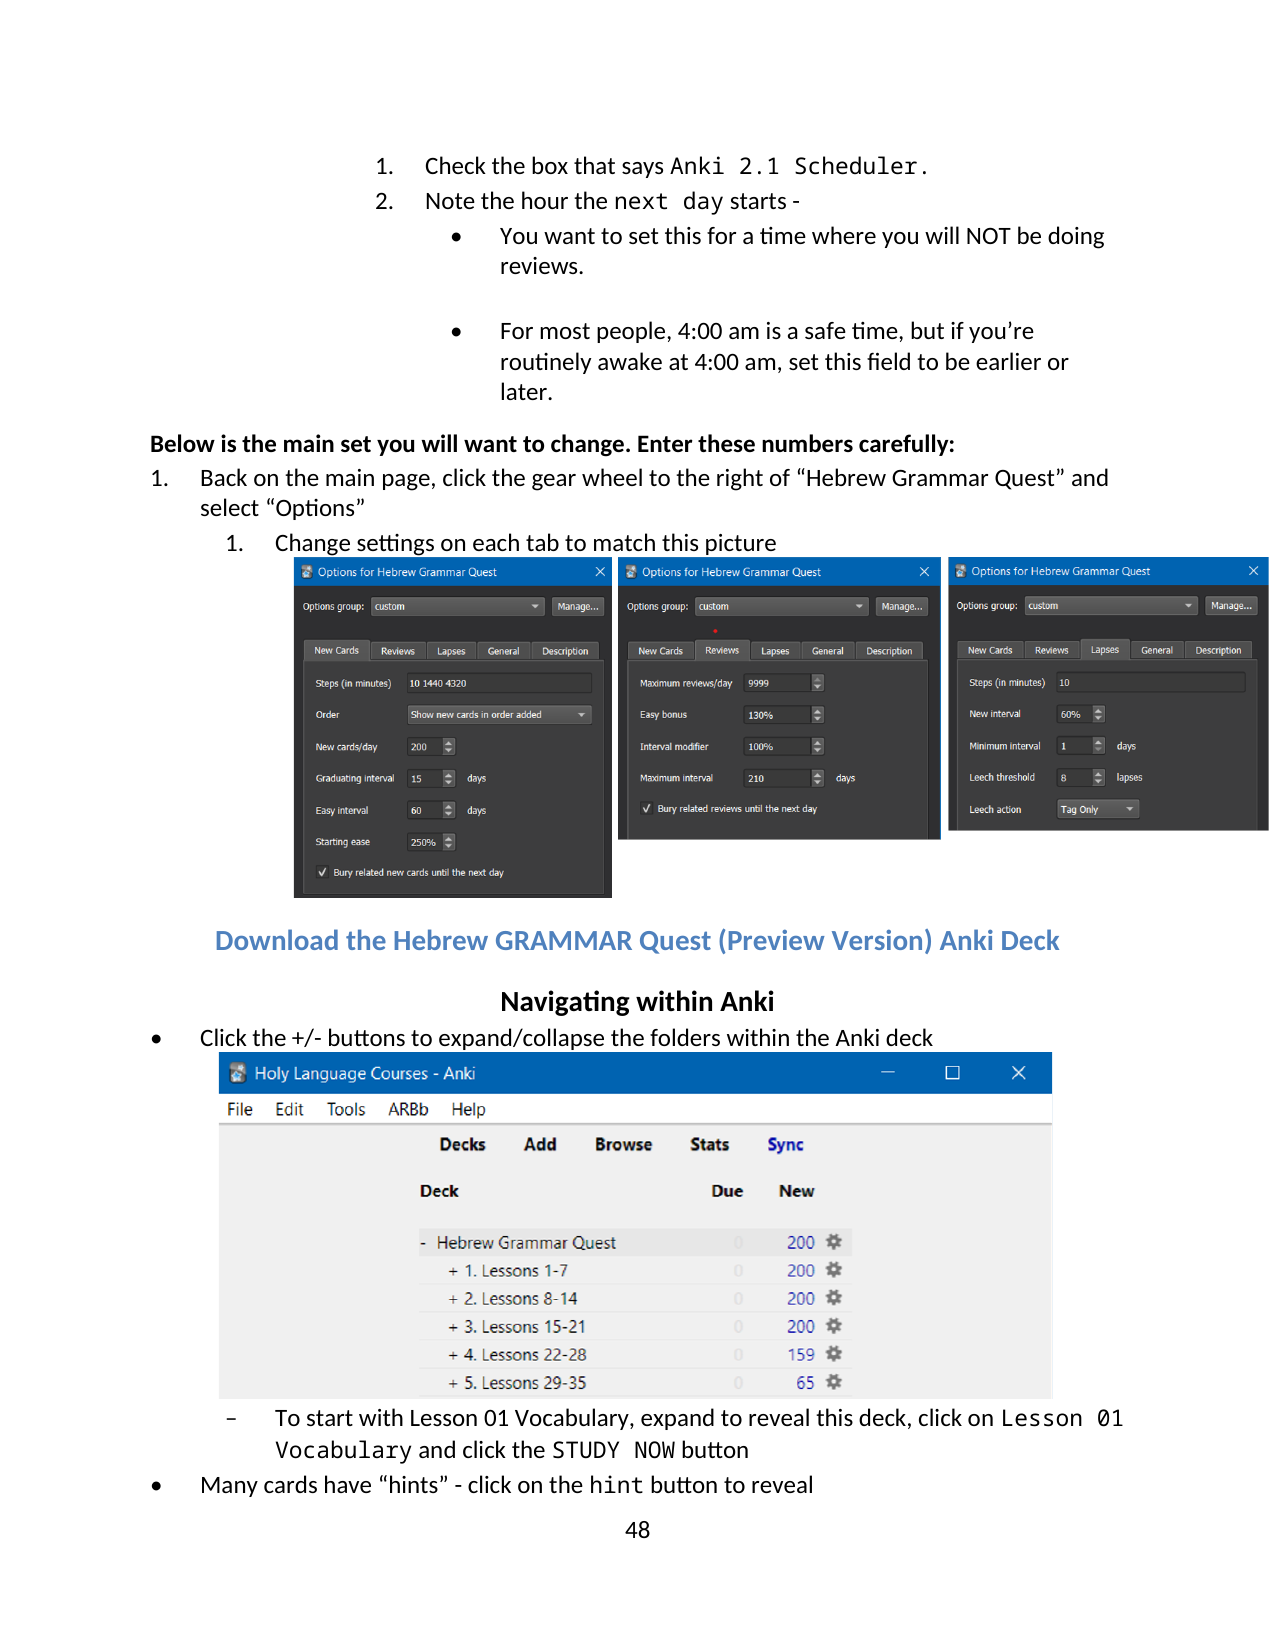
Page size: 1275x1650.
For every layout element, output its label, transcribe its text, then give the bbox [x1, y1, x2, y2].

list Many cards have “hints” - click on the hint button to reveal [150, 1469, 1125, 1500]
subtitle Download the Hebrew GRAMMAR Quest (Preview Version) Anki Deck [150, 922, 1125, 958]
list To start with Lesson 01 Vocabulary, expand to reveal this deck, click on Lesson 01 Vocabulary and click the STUDY NOW button [225, 1402, 1125, 1465]
list Check the box that says Anki 2.1 Scheduler. [375, 150, 1125, 181]
list For most people, 4:00 am is a safe time, but if you’re routinely awake at 4:00 am, set this field to be earlier or later. [450, 315, 1125, 407]
subtitle Below is the main set you will want to change. Enter these numbers carefully: [150, 428, 1125, 458]
subtitle Navigating within Anki [150, 983, 1125, 1019]
picture [293, 557, 1269, 898]
list You want to set this for a time where you will NOT be doing reviews. [450, 220, 1125, 312]
list Note the hour the next day starts - [375, 185, 1125, 216]
list Back on the main page, click the gear wheel to the right of “Hebrew Grammar Quest” and select “Options” [150, 462, 1125, 523]
picture [218, 1052, 1053, 1399]
